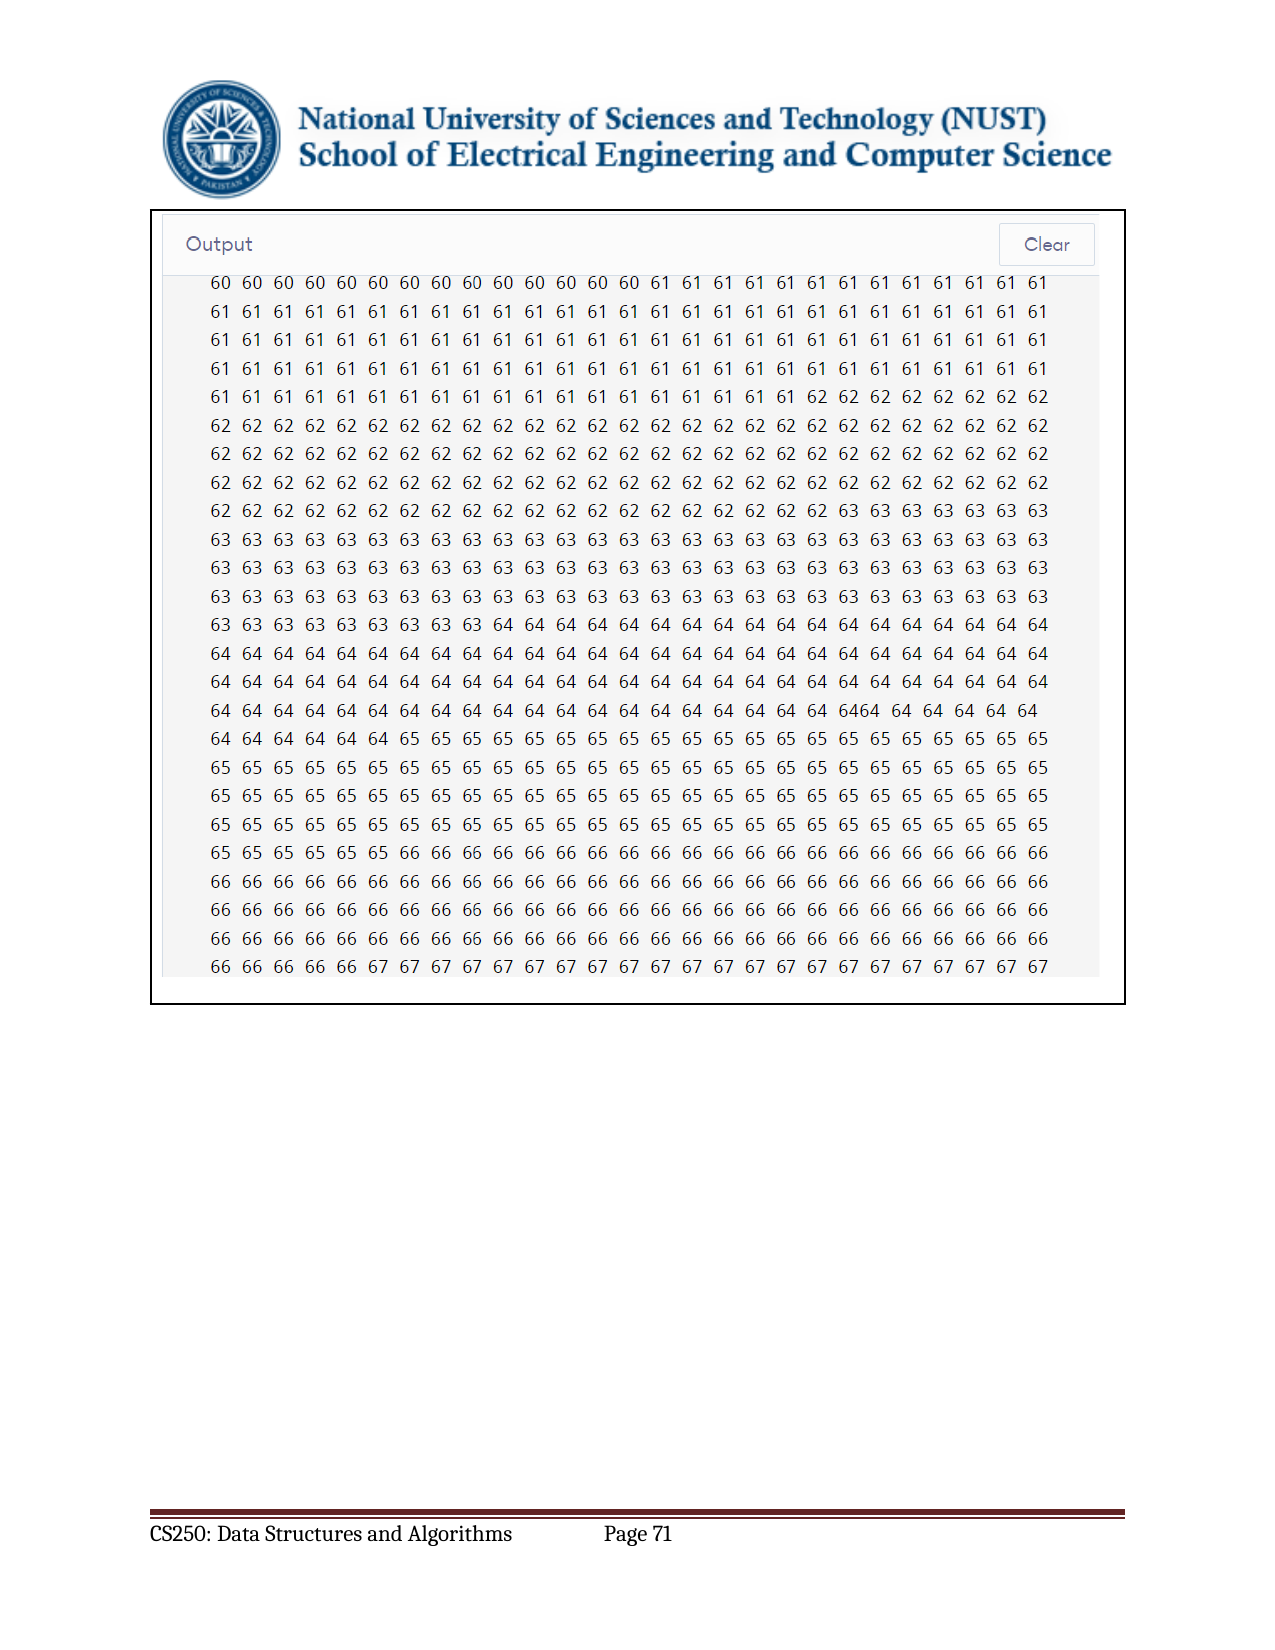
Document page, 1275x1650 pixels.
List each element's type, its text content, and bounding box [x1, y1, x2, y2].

picture [161, 211, 1100, 977]
picture [150, 75, 1125, 209]
